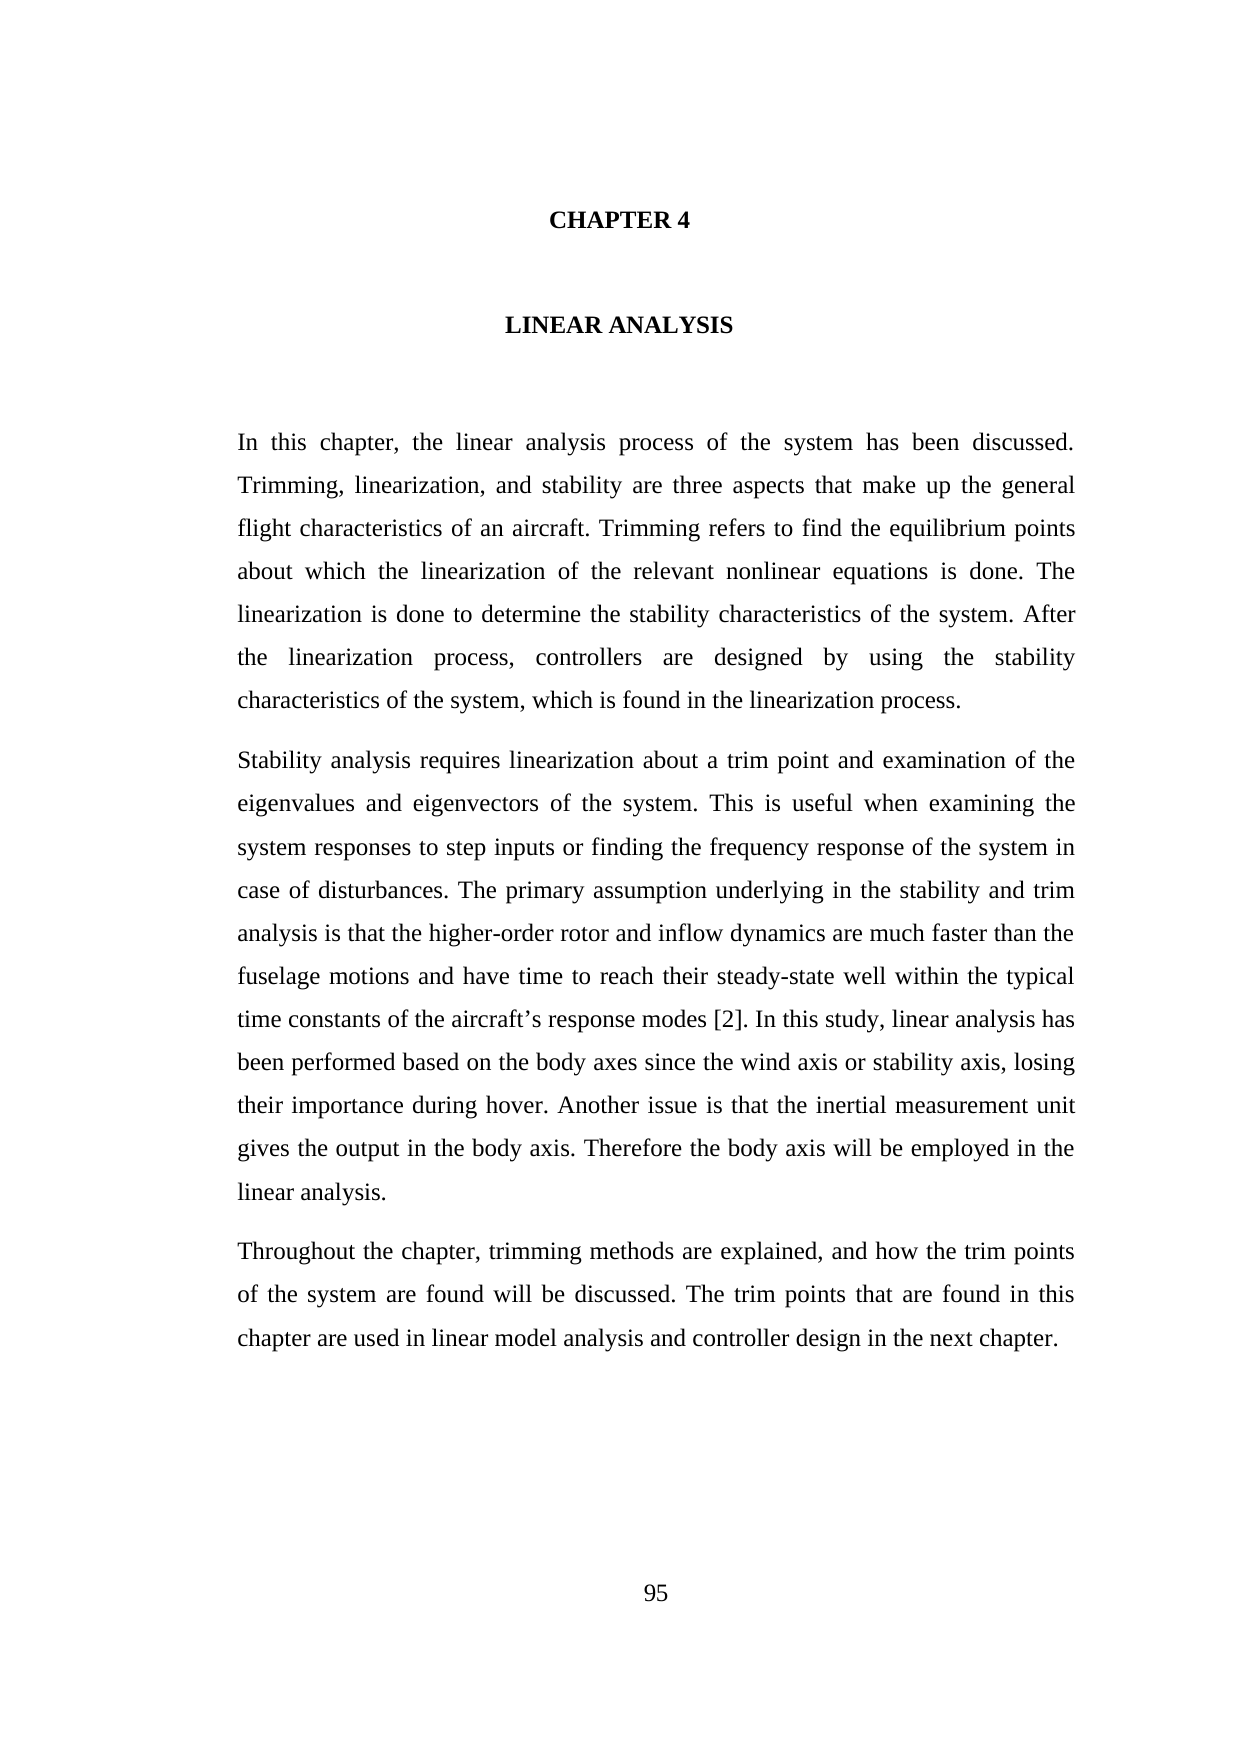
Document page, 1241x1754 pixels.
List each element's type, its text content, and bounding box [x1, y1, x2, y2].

subtitle CHAPTER 4 [145, 205, 1094, 234]
text In this chapter, the linear analysis process of the system has been discussed. Trimming, linearization, and stability are three aspects that make up the general flight characteristics of an aircraft. Trimming refers to find the equilibrium points about which the linearization of the relevant nonlinear equations is done. The linearization is done to determine the stability characteristics of the system. After the linearization process, controllers are designed by using the stability characteristics of the system, which is found in the linearization process. [237, 427, 1076, 714]
text LINEAR ANALYSIS [144, 311, 1094, 339]
text Throughout the chapter, trimming methods are explained, and how the trim points of the system are found will be discussed. The trim points that are found in this chapter are used in linear model analysis and controller design in the next chapter. [237, 1236, 1076, 1351]
text Stability analysis requires linearization about a trim point and examination of the eigenvalues and eigenvectors of the system. This is useful when examining the system responses to step inputs or finding the frequency response of the system in case of disturbances. The primary assumption underlying in the stability and trim analysis is that the higher-order rotor and inflow dynamics are much faster than the fuselage motions and have time to reach their steady-state well within the typical time constants of the aircraft’s response modes [2]. In this study, linear analysis has been performed based on the body axes since the wind axis or stability axis, losing their importance during hover. Another issue is that the inertial measurement unit gives the output in the body axis. Therefore the body axis will be employed in the linear analysis. [237, 745, 1076, 1205]
